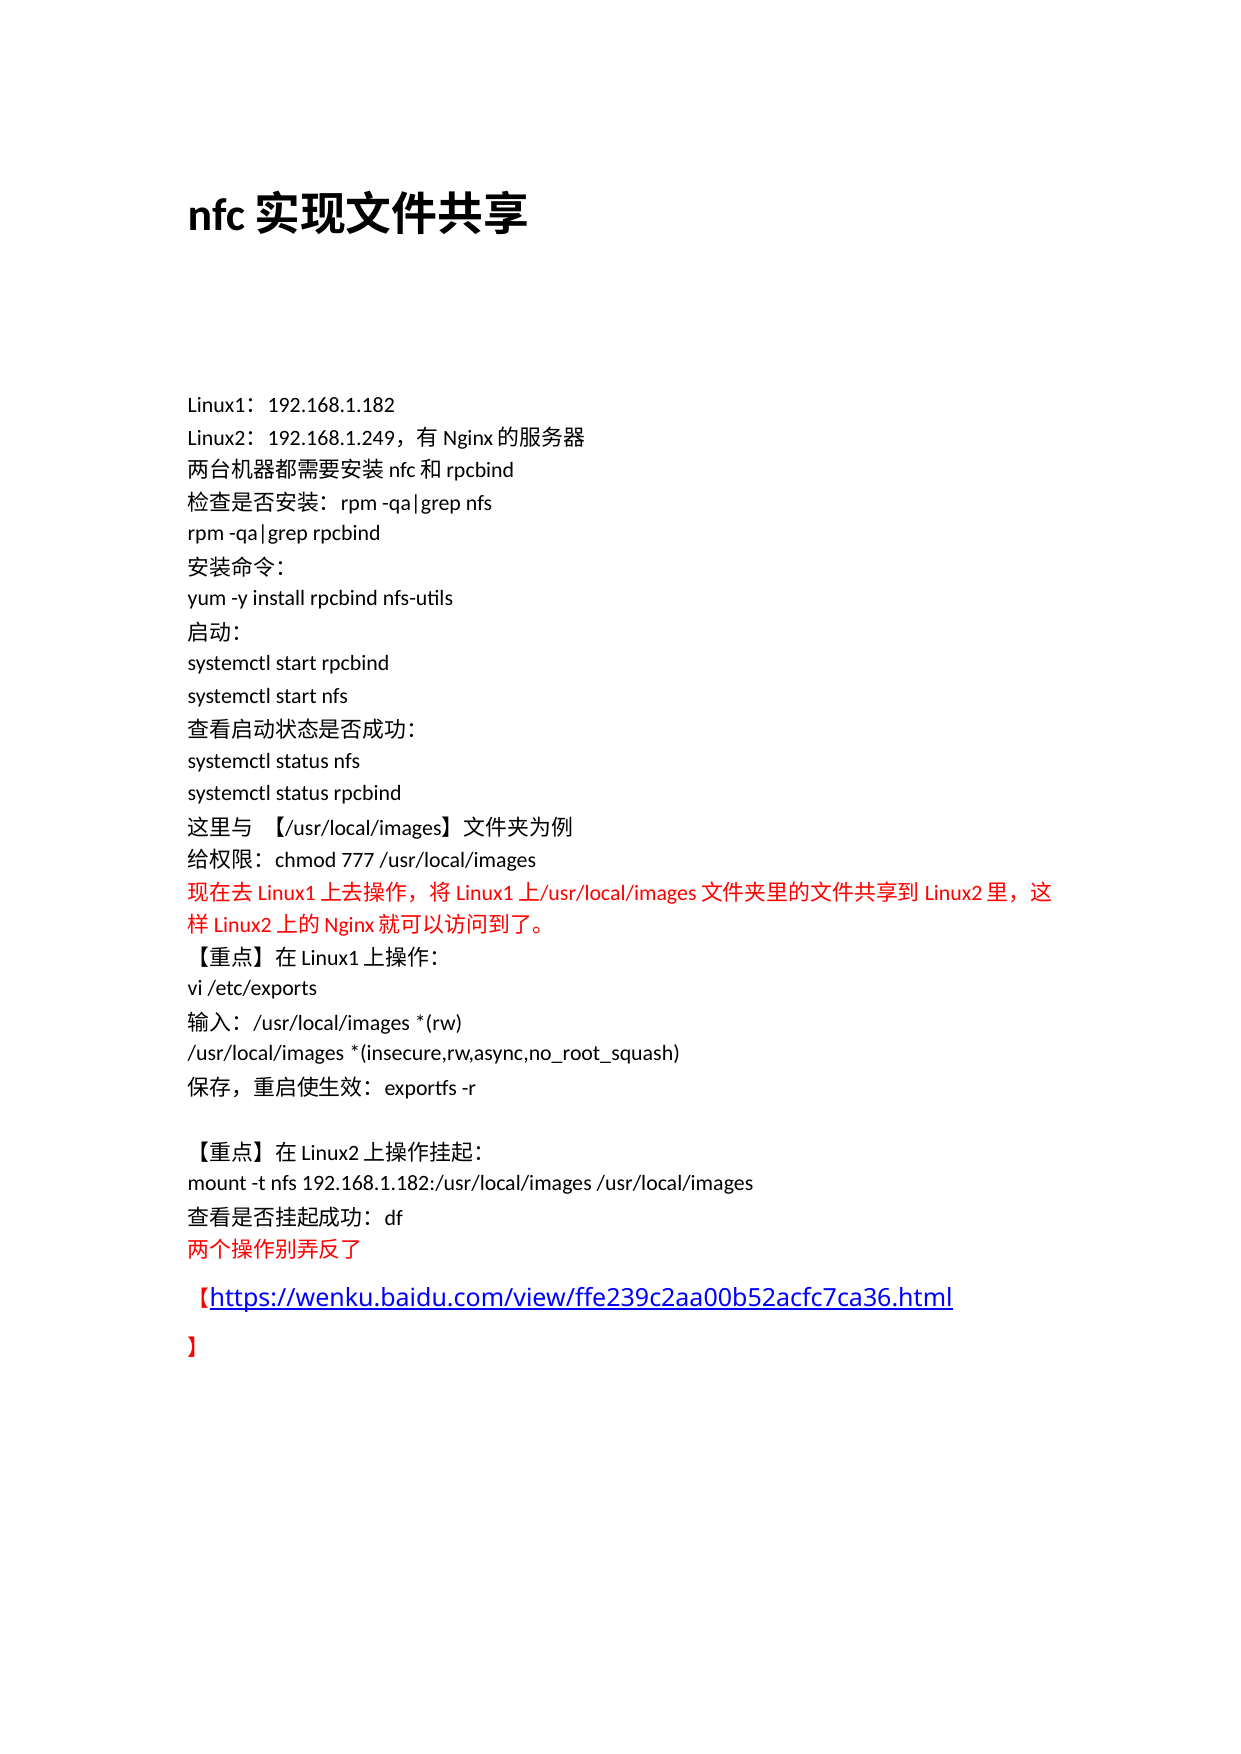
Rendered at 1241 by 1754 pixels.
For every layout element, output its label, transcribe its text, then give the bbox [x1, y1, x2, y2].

text systemctl status nfs [187, 744, 1053, 777]
text 【重点】在Linux2上操作挂起： [187, 1134, 1053, 1167]
text systemctl start rpcbind [187, 647, 1053, 679]
text 现在去Linux1上去操作，将Linux1上/usr/local/images文件夹里的文件共享到Linux2里，这样Linux2上的Nginx就可以访问到了。 [187, 874, 1053, 939]
text Linux1：192.168.1.182 [187, 387, 1053, 419]
text systemctl status rpcbind [187, 777, 1053, 809]
text 启动： [187, 614, 1053, 647]
text mount -t nfs 192.168.1.182:/usr/local/images /usr/local/images [187, 1167, 1053, 1199]
text 查看启动状态是否成功： [187, 712, 1053, 744]
text 检查是否安装：rpm -qa|grep nfs [187, 484, 1053, 517]
text 安装命令： [187, 549, 1053, 582]
text /usr/local/images *(insecure,rw,async,no_root_squash) [187, 1037, 1053, 1069]
text 给权限：chmod 777 /usr/local/images [187, 842, 1053, 874]
text 输入：/usr/local/images *(rw) [187, 1004, 1053, 1037]
text 【重点】在Linux1上操作： [187, 939, 1053, 972]
text 这里与 【/usr/local/images】文件夹为例 [187, 809, 1053, 842]
subtitle nfc实现文件共享 [187, 162, 1053, 259]
text 两个操作别弄反了 【https://wenku.baidu.com/view/ffe239c2aa00b52acfc7ca36.html [187, 1232, 1053, 1329]
text Linux2：192.168.1.249，有Nginx的服务器 [187, 419, 1053, 452]
text 查看是否挂起成功：df [187, 1199, 1053, 1232]
text rpm -qa|grep rpcbind [187, 517, 1053, 549]
text 保存，重启使生效：exportfs -r [187, 1069, 1053, 1102]
text systemctl start nfs [187, 679, 1053, 712]
text yum -y install rpcbind nfs-utils [187, 582, 1053, 614]
text 两台机器都需要安装nfc和rpcbind [187, 452, 1053, 484]
text vi /etc/exports [187, 972, 1053, 1004]
text 】 [187, 1329, 1053, 1362]
